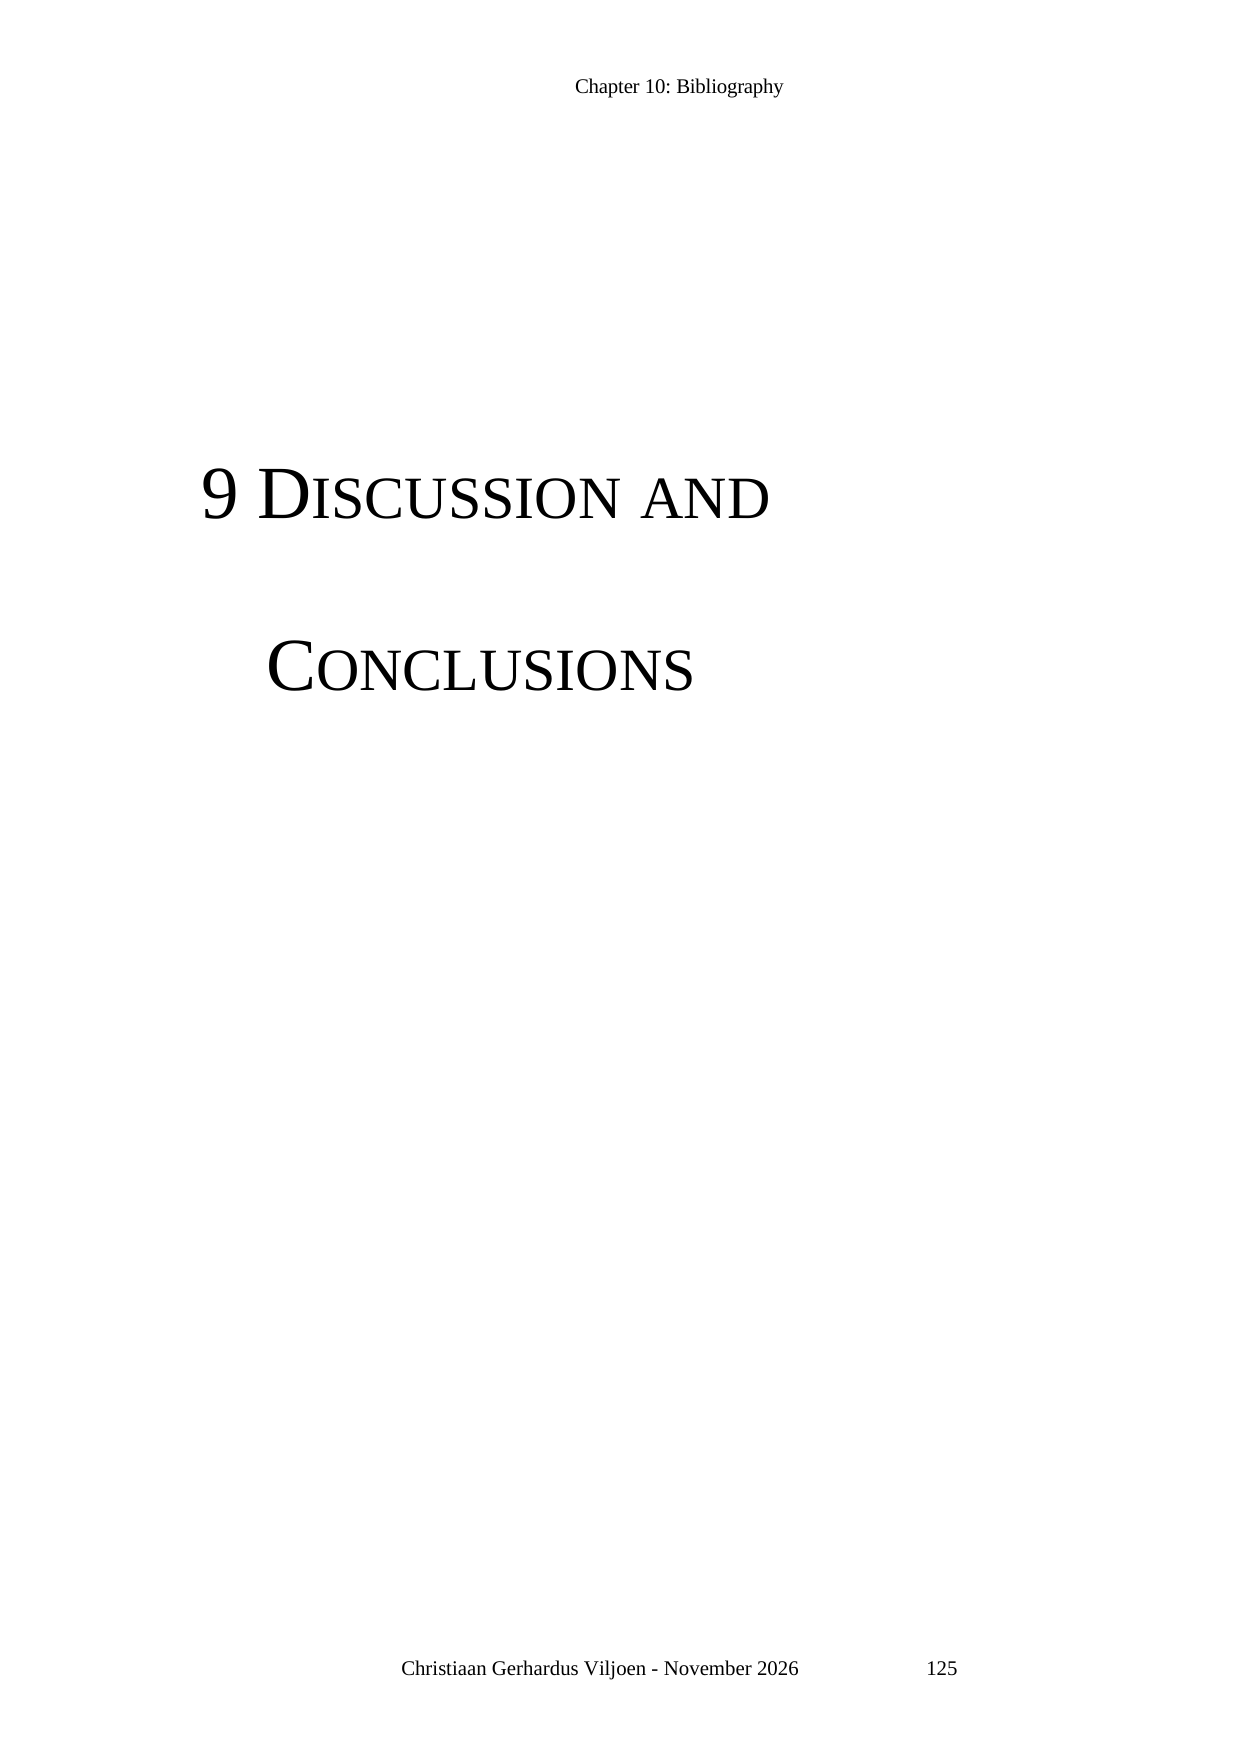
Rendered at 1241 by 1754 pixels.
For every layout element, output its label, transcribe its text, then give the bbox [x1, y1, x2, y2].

subtitle Discussion and Conclusions [201, 448, 1122, 707]
